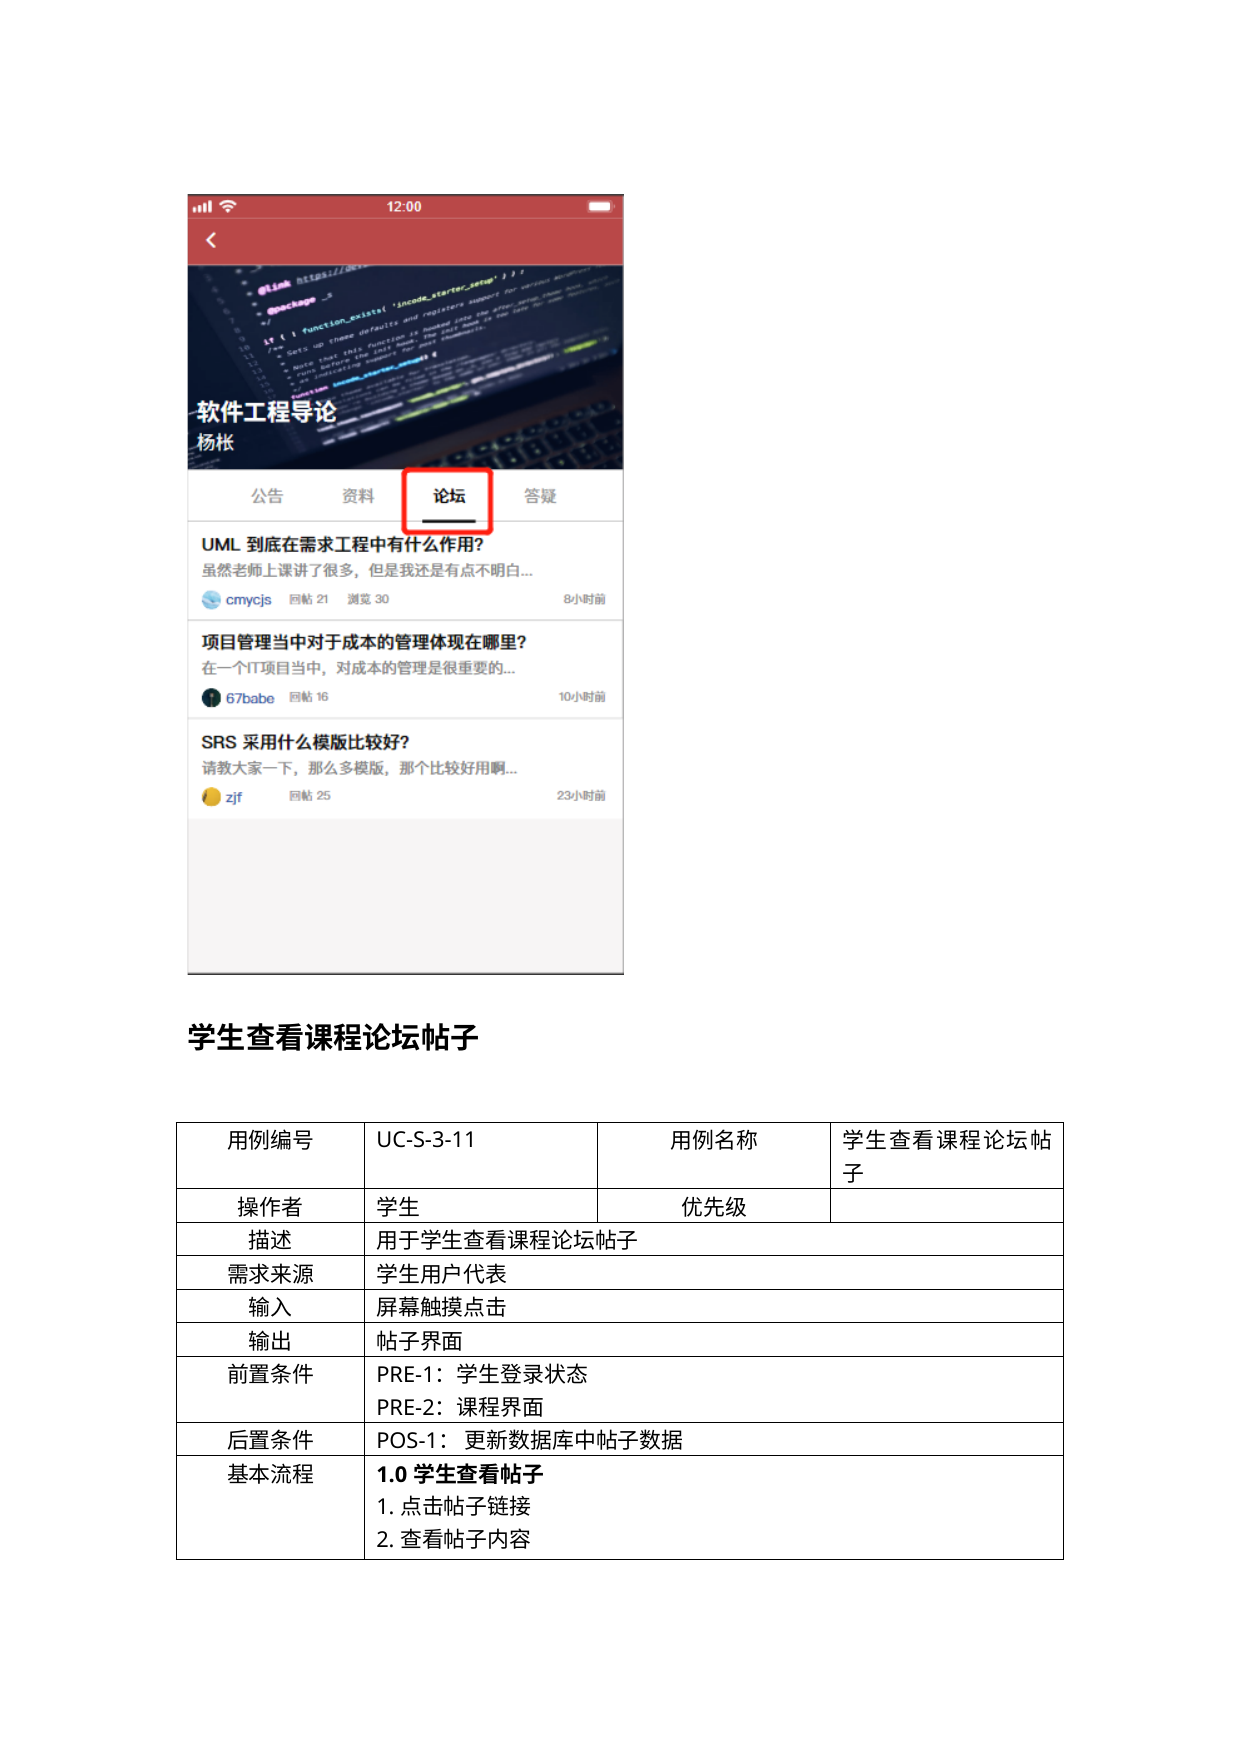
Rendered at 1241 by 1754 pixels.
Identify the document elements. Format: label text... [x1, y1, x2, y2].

table_cell 操作者 [177, 1189, 364, 1222]
table_cell 需求来源 [177, 1256, 364, 1289]
table_cell POS-1： 更新数据库中帖子数据 [365, 1423, 1063, 1455]
table_cell 帖子界面 [365, 1323, 1063, 1356]
subtitle 学生查看课程论坛帖子 [187, 1004, 1053, 1069]
table_cell 学生 [365, 1189, 597, 1222]
table_cell 输入 [177, 1290, 364, 1322]
table_header UC-S-3-11 [365, 1123, 597, 1188]
table_cell 输出 [177, 1323, 364, 1356]
table_cell 1.0 学生查看帖子 1. 点击帖子链接 2. 查看帖子内容 [365, 1456, 1063, 1559]
table_header 用例编号 [177, 1123, 364, 1188]
table_cell 前置条件 [177, 1357, 364, 1422]
table_cell 优先级 [598, 1189, 830, 1222]
table_header 学生查看课程论坛帖子 [831, 1123, 1063, 1188]
table_cell 基本流程 [177, 1456, 364, 1559]
table_cell PRE-1：学生登录状态 PRE-2：课程界面 [365, 1357, 1063, 1422]
table_header 用例名称 [598, 1123, 830, 1188]
table_cell [831, 1189, 1063, 1222]
table_cell 用于学生查看课程论坛帖子 [365, 1223, 1063, 1255]
table_cell 学生用户代表 [365, 1256, 1063, 1289]
table_cell 描述 [177, 1223, 364, 1255]
picture [187, 194, 624, 975]
table_cell 后置条件 [177, 1423, 364, 1455]
table_cell 屏幕触摸点击 [365, 1290, 1063, 1322]
